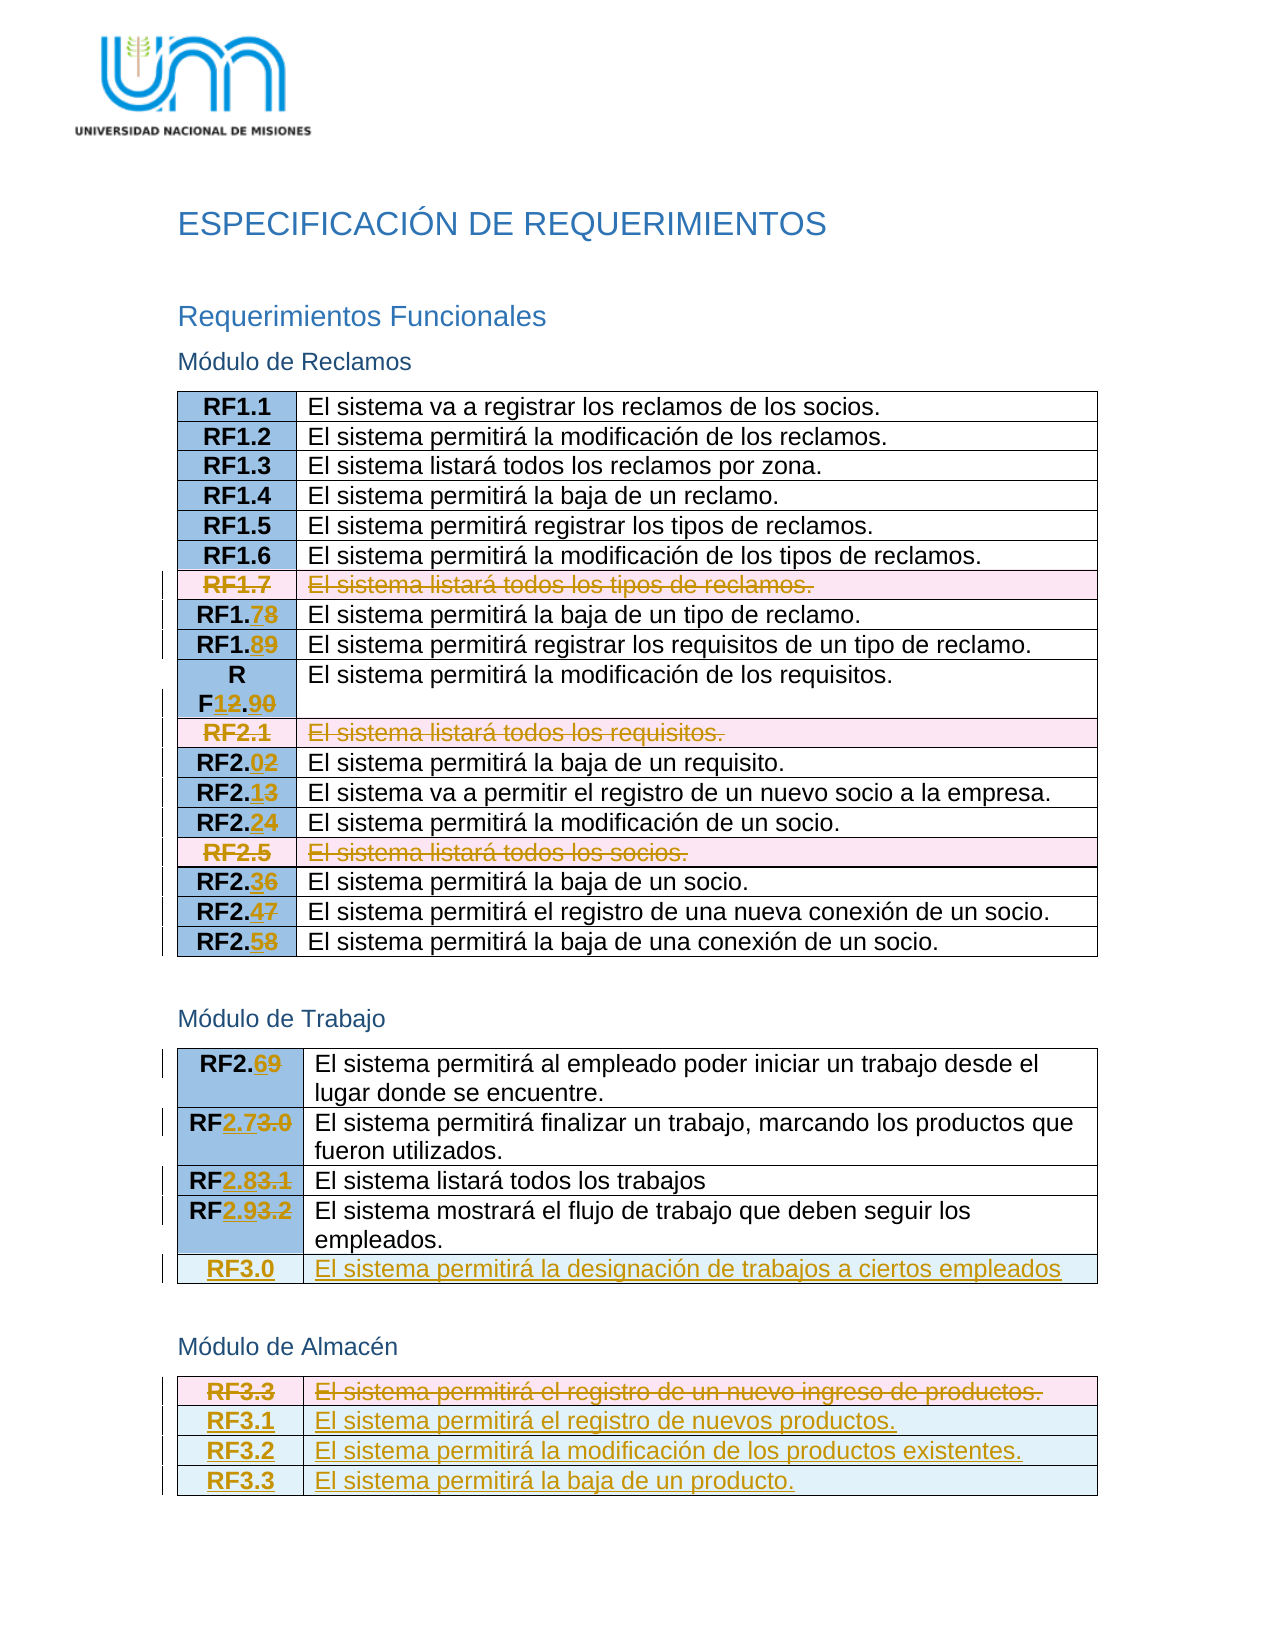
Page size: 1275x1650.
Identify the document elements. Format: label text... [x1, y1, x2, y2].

table_cell El sistema listará todos los reclamos por zona. [297, 451, 1097, 480]
table_cell RF1.5 [178, 511, 296, 540]
subtitle Requerimientos Funcionales [177, 298, 1098, 332]
table_cell RF2. [178, 748, 296, 777]
table_cell El sistema va a permitir el registro de un nuevo socio a la empresa. [297, 778, 1097, 807]
table_cell RF. [178, 660, 296, 717]
table_header El sistema permitirá al empleado poder iniciar un trabajo desde el lugar donde se encuentre. [304, 1049, 1097, 1107]
table_cell El sistema permitirá la baja de un reclamo. [297, 481, 1097, 510]
table_cell RF1.4 [178, 481, 296, 510]
table_cell El sistema permitirá finalizar un trabajo, marcando los productos que fueron utilizados. [304, 1108, 1097, 1165]
table_header El sistema va a registrar los reclamos de los socios. [297, 392, 1097, 421]
table_cell RF1. [178, 630, 296, 659]
table_cell RF1.3 [178, 451, 296, 480]
table_cell El sistema permitirá registrar los tipos de reclamos. [297, 511, 1097, 540]
table_cell RF2. [178, 868, 296, 896]
table_cell El sistema permitirá la baja de un tipo de reclamo. [297, 600, 1097, 629]
table_cell RF [178, 1196, 303, 1253]
table_cell RF1.2 [178, 422, 296, 450]
table_cell El sistema permitirá la modificación de un socio. [297, 808, 1097, 837]
table_cell El sistema permitirá la baja de un requisito. [297, 748, 1097, 777]
subtitle Módulo de Trabajo [177, 1004, 1098, 1033]
table_header RF1.1 [178, 392, 296, 421]
table_cell RF2. [178, 927, 296, 956]
table_cell RF2. [178, 897, 296, 926]
table_cell El sistema mostrará el flujo de trabajo que deben seguir los empleados. [304, 1196, 1097, 1253]
table_cell El sistema permitirá la baja de un socio. [297, 868, 1097, 896]
table_cell RF [178, 1108, 303, 1165]
picture [65, 32, 322, 138]
table_cell El sistema permitirá la modificación de los tipos de reclamos. [297, 541, 1097, 569]
table_cell El sistema listará todos los trabajos [304, 1166, 1097, 1195]
table_header RF2. [178, 1049, 303, 1107]
subtitle Módulo de Reclamos [177, 347, 1098, 376]
table_cell RF2. [178, 808, 296, 837]
table_cell El sistema permitirá la baja de una conexión de un socio. [297, 927, 1097, 956]
table_cell RF2. [178, 778, 296, 807]
table_cell RF1. [178, 600, 296, 629]
table_cell El sistema permitirá la modificación de los requisitos. [297, 660, 1097, 717]
table_cell El sistema permitirá registrar los requisitos de un tipo de reclamo. [297, 630, 1097, 659]
subtitle Módulo de Almacén [177, 1332, 1098, 1361]
table_cell El sistema permitirá la modificación de los reclamos. [297, 422, 1097, 450]
subtitle ESPECIFICACIÓN DE REQUERIMIENTOS [177, 204, 1098, 243]
table_cell El sistema permitirá el registro de una nueva conexión de un socio. [297, 897, 1097, 926]
table_cell RF [178, 1166, 303, 1195]
table_cell RF1.6 [178, 541, 296, 569]
